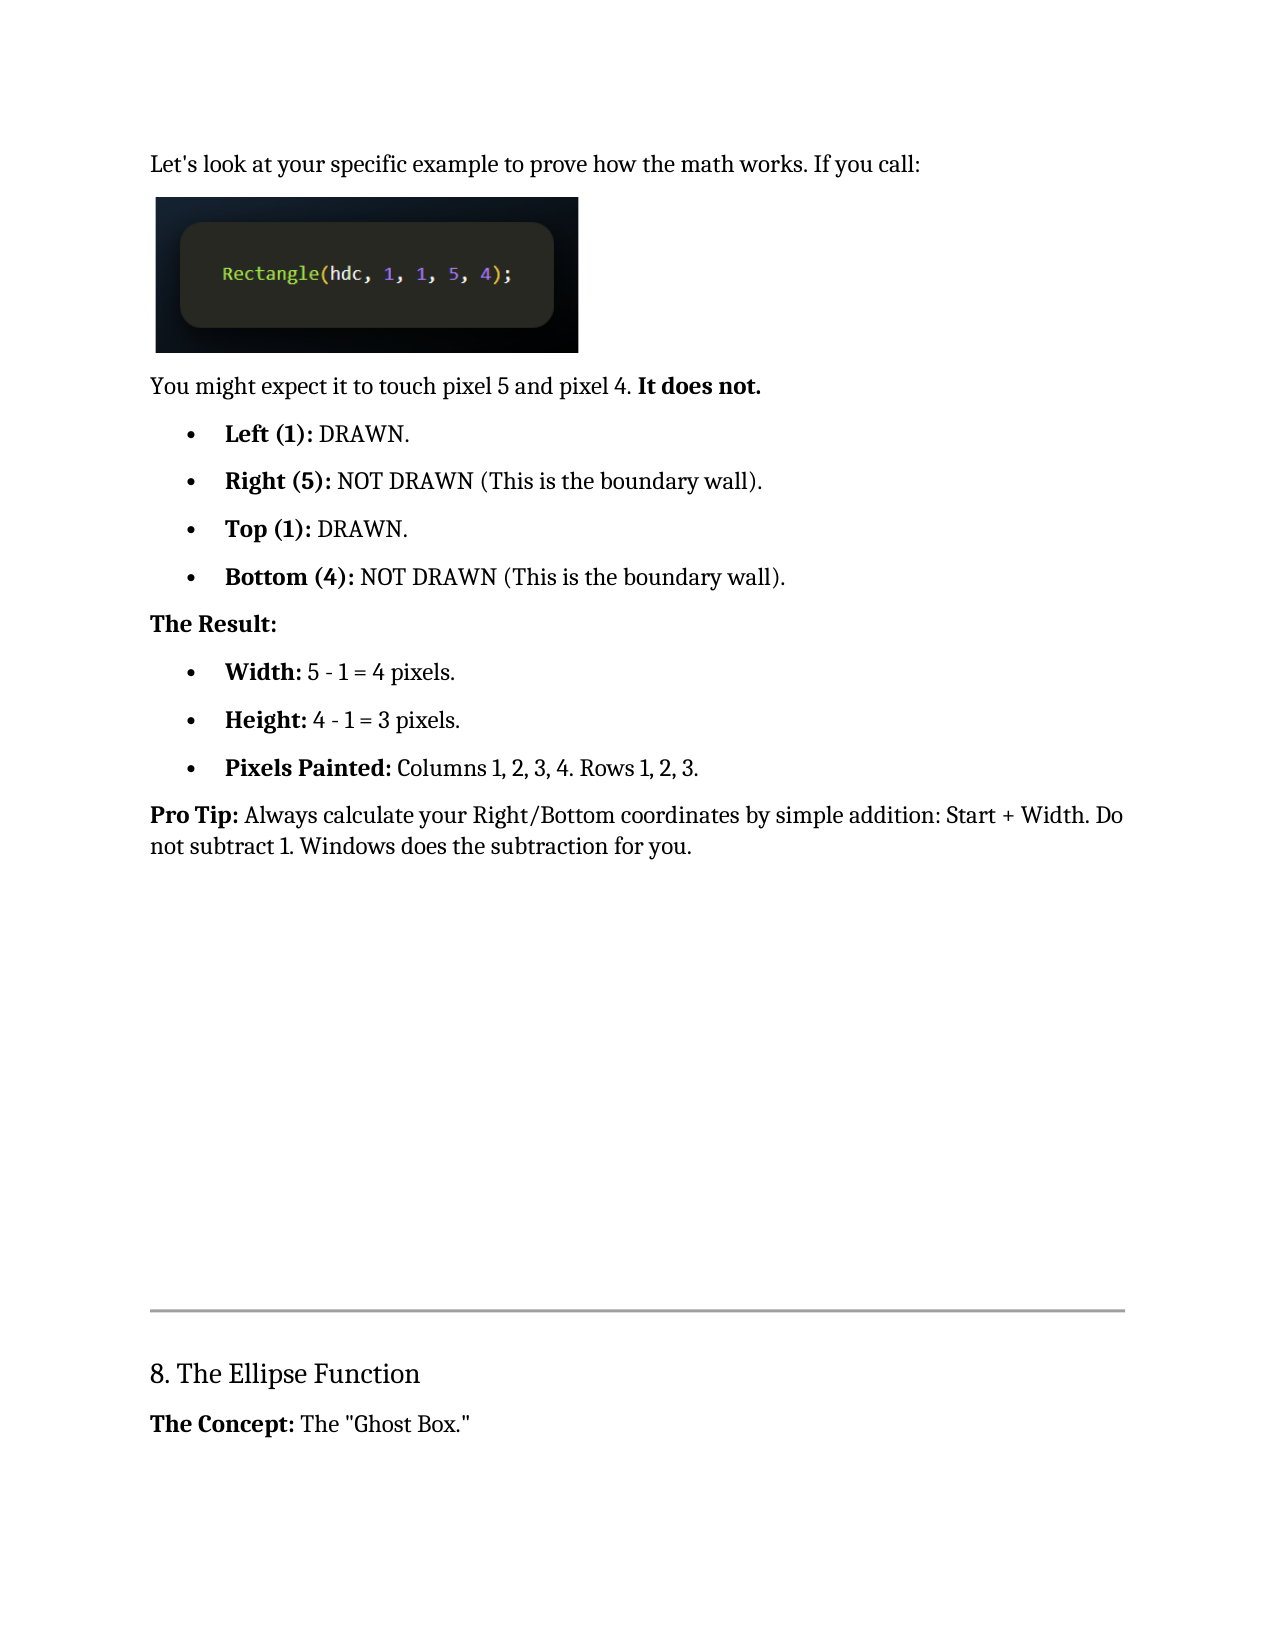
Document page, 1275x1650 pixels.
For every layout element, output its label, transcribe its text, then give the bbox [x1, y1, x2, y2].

list Bottom (4): NOT DRAWN (This is the boundary wall). [187, 563, 1125, 591]
text Let's look at your specific example to prove how the math works. If you call: [150, 150, 1125, 179]
text The Concept: The "Ghost Box." [150, 1410, 1125, 1438]
list Pixels Painted: Columns 1, 2, 3, 4. Rows 1, 2, 3. [187, 753, 1125, 782]
text Pro Tip: Always calculate your Right/Bottom coordinates by simple addition: Start + Width. Do not subtract 1. Windows does the subtraction for you. [150, 801, 1125, 861]
picture [155, 197, 579, 353]
list Width: 5 - 1 = 4 pixels. [187, 658, 1125, 687]
list Right (5): NOT DRAWN (This is the boundary wall). [187, 467, 1125, 496]
text 8. The Ellipse Function [150, 1357, 1125, 1391]
text The Result: [150, 610, 1125, 639]
list Top (1): DRAWN. [187, 515, 1125, 544]
list Height: 4 - 1 = 3 pixels. [187, 706, 1125, 734]
list Left (1): DRAWN. [187, 419, 1125, 448]
text You might expect it to touch pixel 5 and pixel 4. It does not. [150, 372, 1125, 401]
